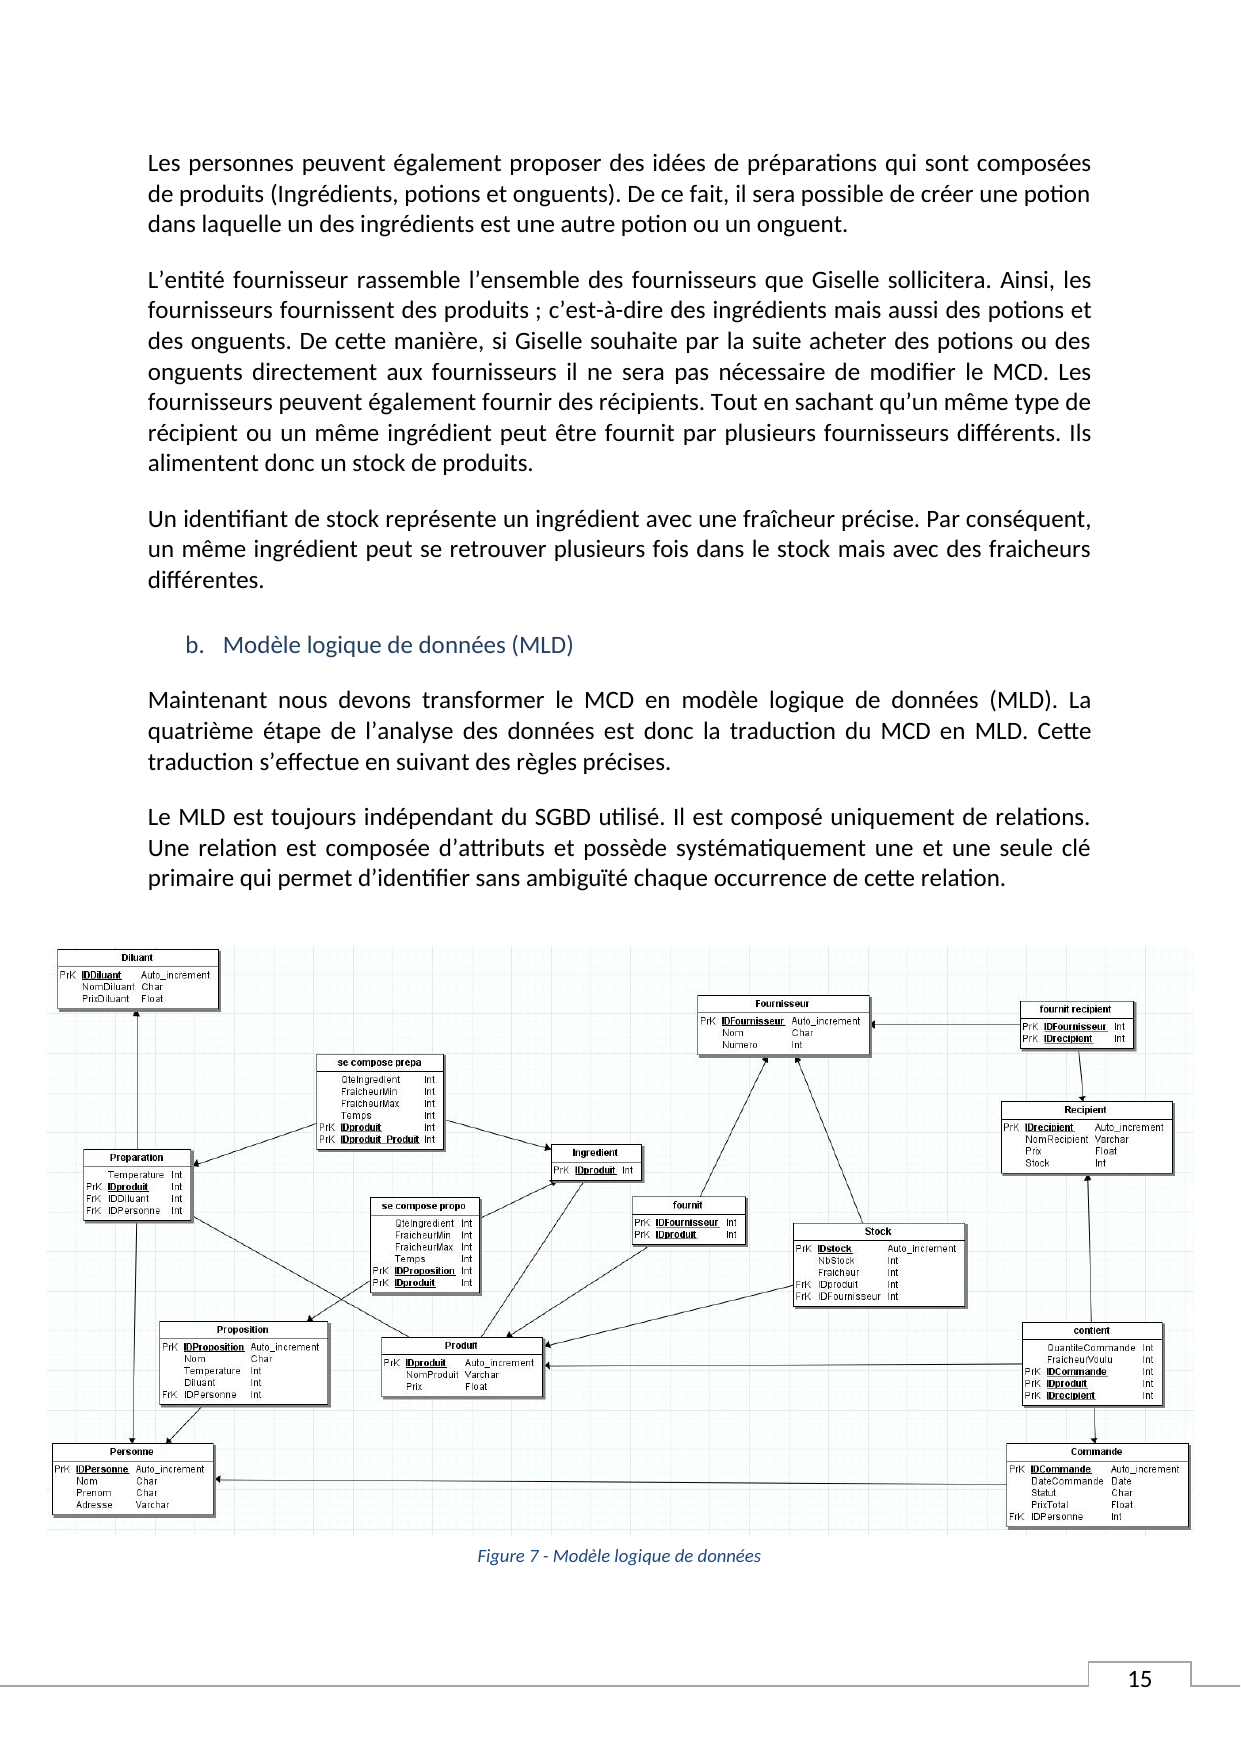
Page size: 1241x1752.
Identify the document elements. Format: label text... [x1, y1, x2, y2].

text Le MLD est toujours indépendant du SGBD utilisé. Il est composé uniquement de relations. Une relation est composée d’attributs et possède systématiquement une et une seule clé primaire qui permet d’identifier sans ambiguïté chaque occurrence de cette relation. [148, 801, 1093, 893]
text Les personnes peuvent également proposer des idées de préparations qui sont composées de produits (Ingrédients, potions et onguents). De ce fait, il sera possible de créer une potion dans laquelle un des ingrédients est une autre potion ou un onguent. [148, 148, 1093, 239]
text L’entité fournisseur rassemble l’ensemble des fournisseurs que Giselle sollicitera. Ainsi, les fournisseurs fournissent des produits ; c’est-à-dire des ingrédients mais aussi des potions et des onguents. De cette manière, si Giselle souhaite par la suite acheter des potions ou des onguents directement aux fournisseurs il ne sera pas nécessaire de modifier le MCD. Les fournisseurs peuvent également fournir des récipients. Tout en sachant qu’un même type de récipient ou un même ingrédient peut être fournit par plusieurs fournisseurs différents. Ils alimentent donc un stock de produits. [148, 264, 1093, 478]
picture [46, 946, 1194, 1536]
text Maintenant nous devons transformer le MCD en modèle logique de données (MLD). La quatrième étape de l’analyse des données est donc la traduction du MCD en MLD. Cette traduction s’effectue en suivant des règles précises. [148, 684, 1093, 776]
text Un identifiant de stock représente un ingrédient avec une fraîcheur précise. Par conséquent, un même ingrédient peut se retrouver plusieurs fois dans le stock mais avec des fraicheurs différentes. [148, 503, 1093, 594]
subtitle Modèle logique de données (MLD) [185, 629, 1093, 659]
